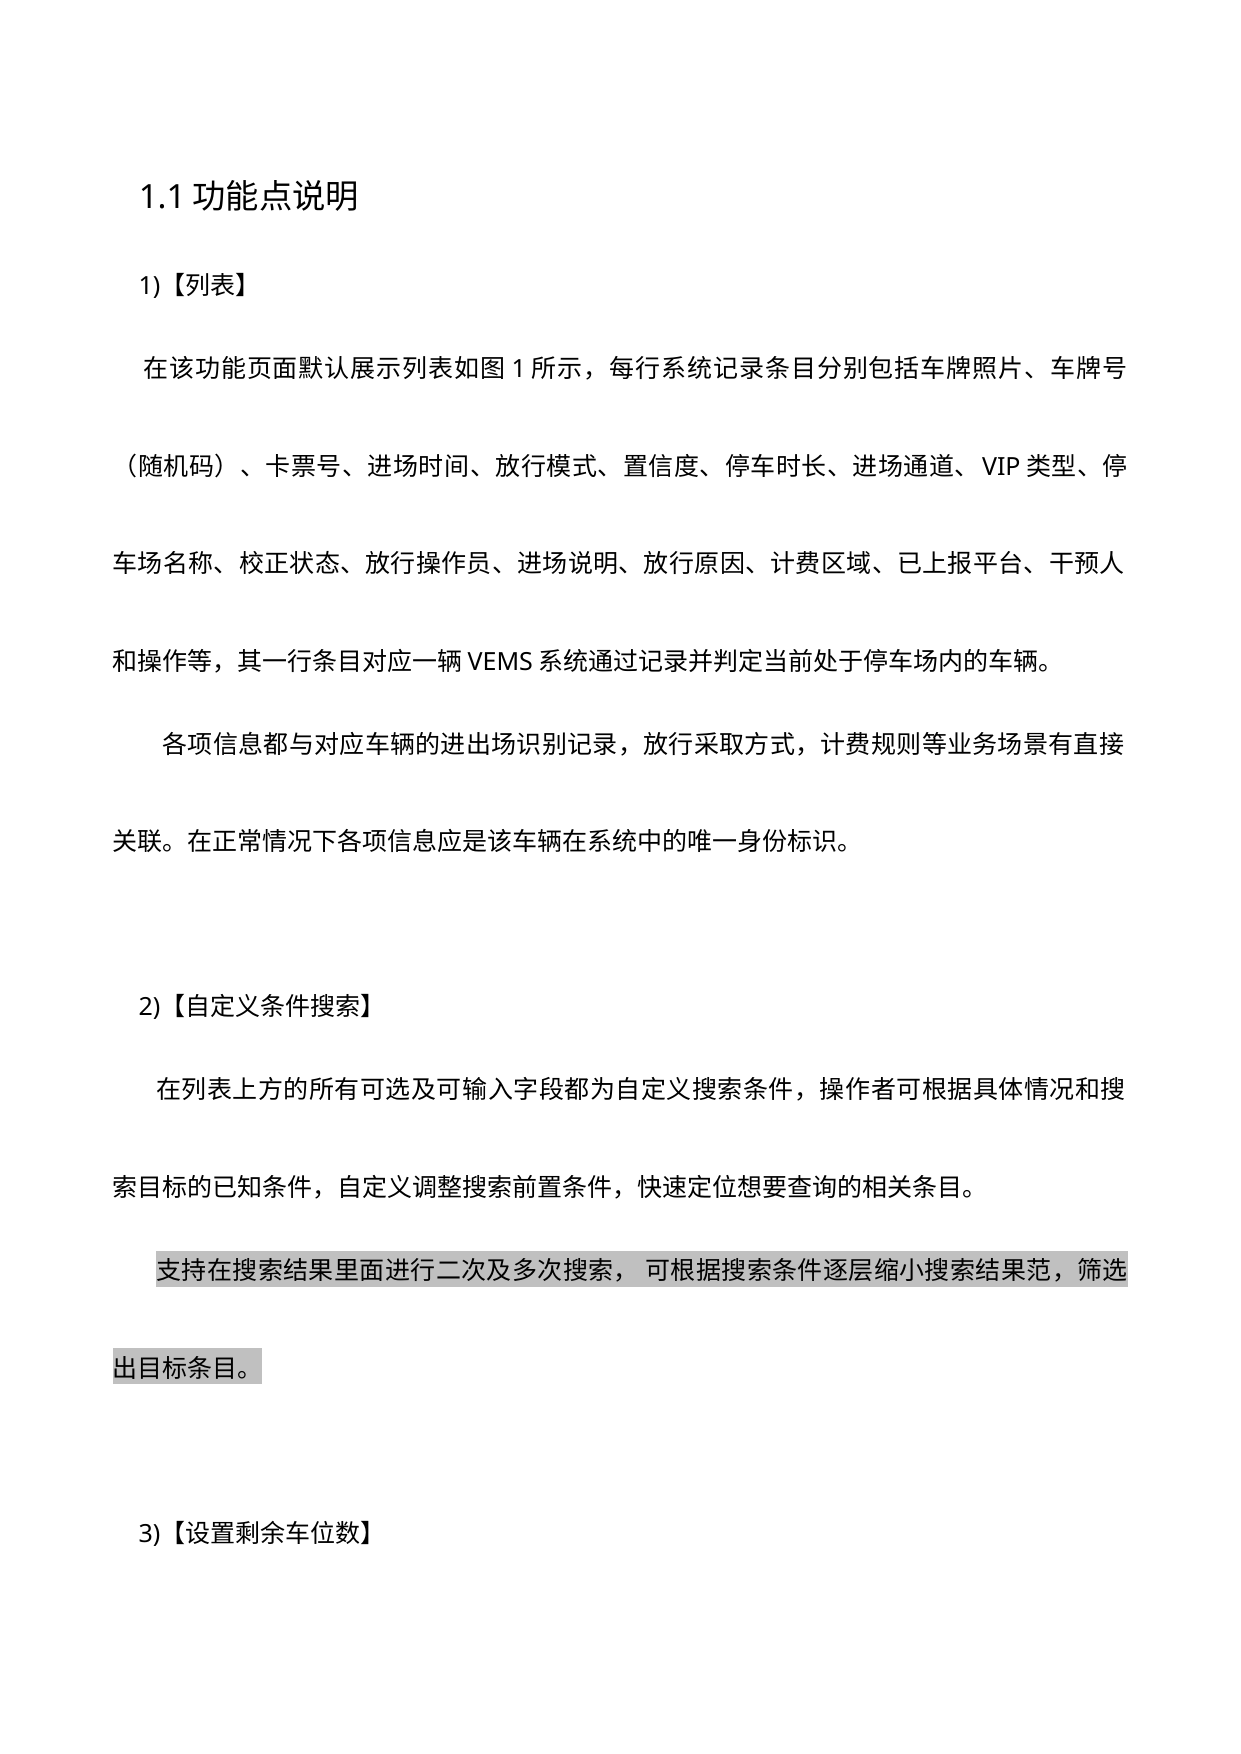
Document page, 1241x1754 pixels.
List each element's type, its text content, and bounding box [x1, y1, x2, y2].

list 2)【自定义条件搜索】 [112, 972, 1128, 1037]
list 在列表上方的所有可选及可输入字段都为自定义搜索条件，操作者可根据具体情况和搜索目标的已知条件，自定义调整搜索前置条件，快速定位想要查询的相关条目。 [112, 1056, 1128, 1218]
list 1)【列表】 [112, 251, 1128, 316]
list 1.1功能点说明 [112, 162, 1128, 227]
list 在该功能页面默认展示列表如图1所示，每行系统记录条目分别包括车牌照片、车牌号（随机码）、卡票号、进场时间、放行模式、置信度、停车时长、进场通道、VIP类型、停车场名称、校正状态、放行操作员、进场说明、放行原因、计费区域、已上报平台、干预人和操作等，其一行条目对应一辆VEMS系统通过记录并判定当前处于停车场内的车辆。 [112, 334, 1128, 692]
list 支持在搜索结果里面进行二次及多次搜索， 可根据搜索条件逐层缩小搜索结果范，筛选出目标条目。 [112, 1236, 1128, 1399]
list 3)【设置剩余车位数】 [112, 1499, 1128, 1564]
list 各项信息都与对应车辆的进出场识别记录，放行采取方式，计费规则等业务场景有直接关联。在正常情况下各项信息应是该车辆在系统中的唯一身份标识。 [112, 710, 1128, 872]
